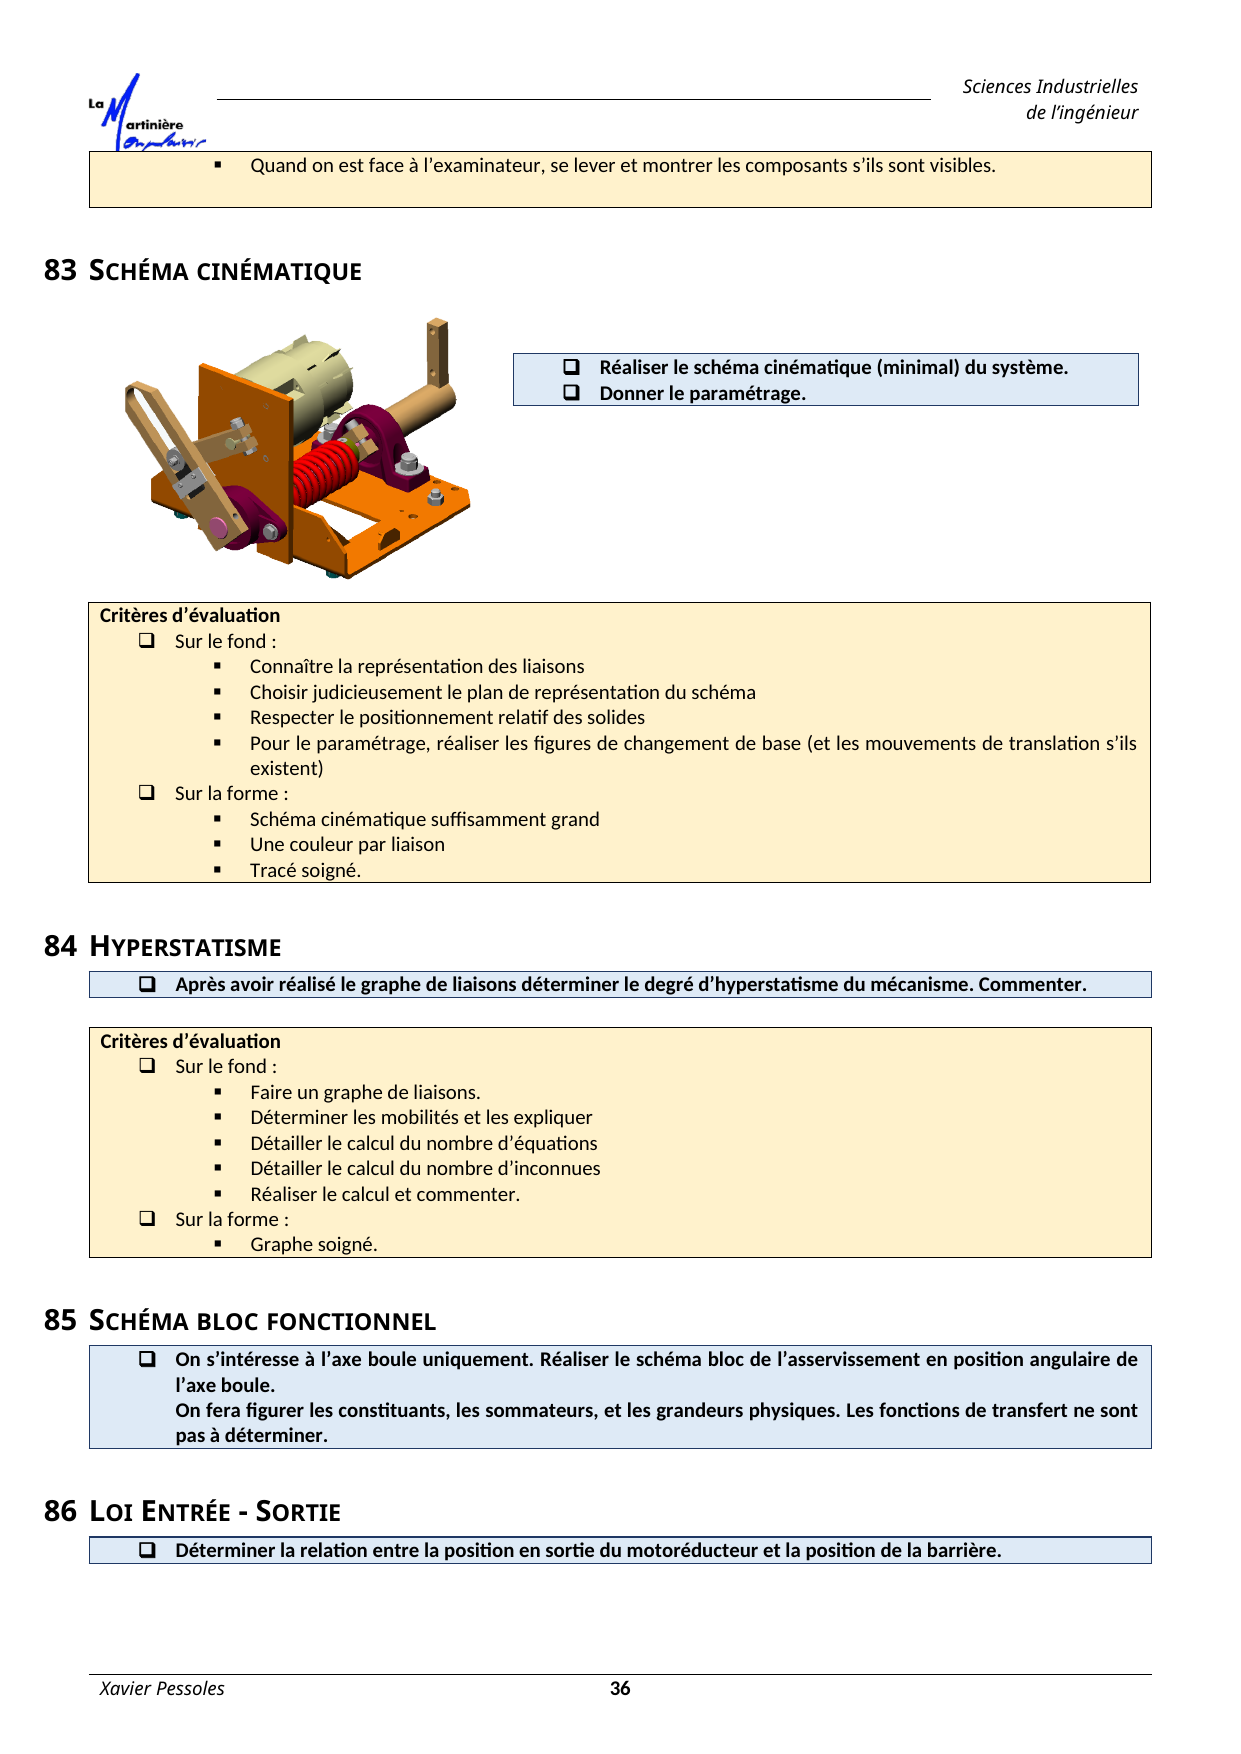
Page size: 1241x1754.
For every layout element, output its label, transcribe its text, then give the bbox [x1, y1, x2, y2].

table_cell Critères d’évaluation Sur le fond : Connaître la représentation des liaisons Choisir judicieusement le plan de représentation du schéma Respecter le positionnement relatif des solides Pour le paramétrage, réaliser les figures de changement de base (et les mouvements de translation s’ils existent) Sur la forme : Schéma cinématique suffisamment grand Une couleur par liaison Tracé soigné. [89, 603, 1150, 882]
subtitle Hyperstatisme [44, 925, 1152, 964]
table_header [502, 295, 1151, 602]
table_header On s’intéresse à l’axe boule uniquement. Réaliser le schéma bloc de l’asservissement en position angulaire de l’axe boule. On fera figurer les constituants, les sommateurs, et les grandeurs physiques. Les fonctions de transfert ne sont pas à déterminer. [90, 1346, 1151, 1448]
subtitle Loi Entrée - Sortie [44, 1491, 1152, 1530]
table_header [89, 295, 502, 602]
subtitle Schéma cinématique [44, 249, 1152, 289]
subtitle Schéma bloc fonctionnel [44, 1300, 1152, 1339]
table_header Déterminer la relation entre la position en sortie du motoréducteur et la position de la barrière. [90, 1538, 1151, 1563]
table_header Après avoir réalisé le graphe de liaisons déterminer le degré d’hyperstatisme du mécanisme. Commenter. [90, 972, 1151, 997]
table_header Critères d’évaluation Sur le fond : Faire un graphe de liaisons. Déterminer les mobilités et les expliquer Détailler le calcul du nombre d’équations Détailler le calcul du nombre d’inconnues Réaliser le calcul et commenter. Sur la forme : Graphe soigné. [90, 1028, 1151, 1257]
picture [114, 295, 477, 598]
picture [88, 73, 207, 151]
